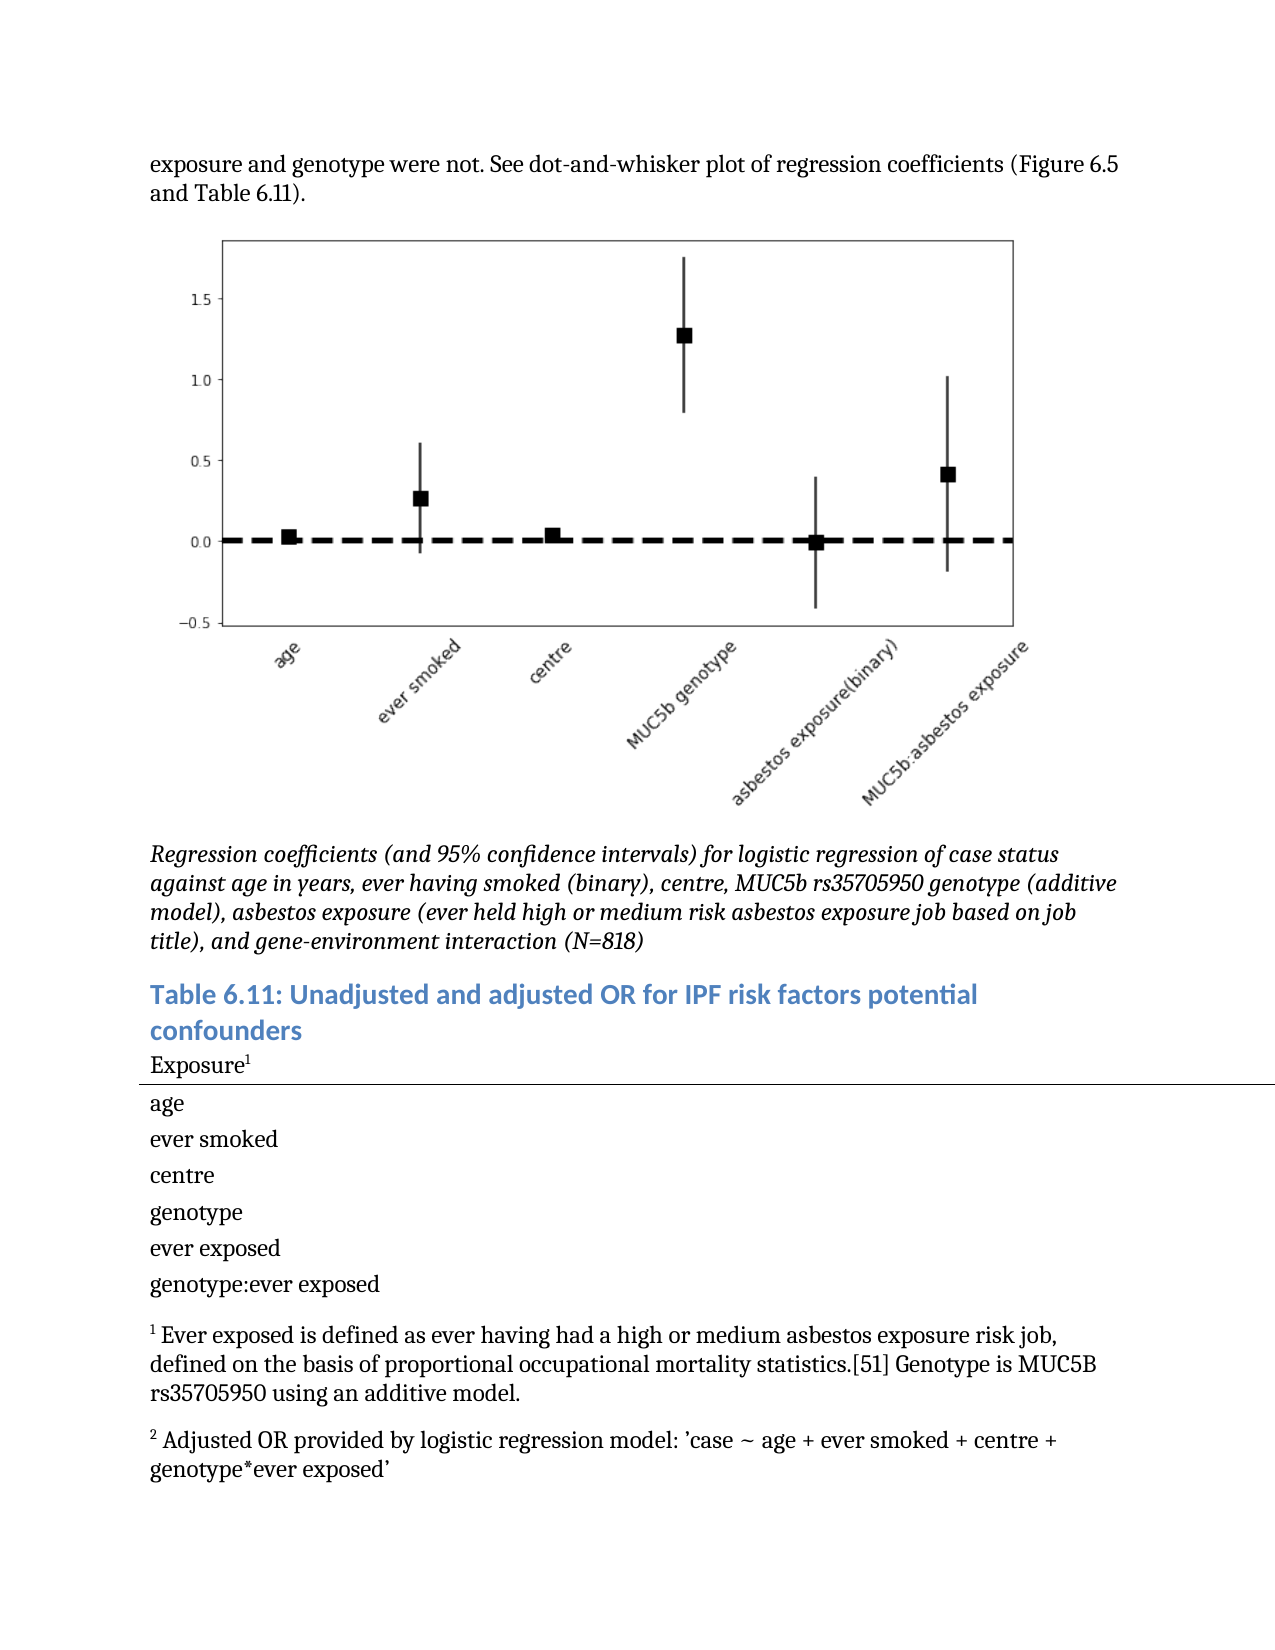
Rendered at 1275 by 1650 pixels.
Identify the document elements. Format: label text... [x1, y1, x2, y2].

table_cell ever smoked [139, 1121, 1275, 1158]
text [150, 150, 1125, 207]
text Regression coefficients (and 95% confidence intervals) for logistic regression of case status against age in years, ever having smoked (binary), centre, MUC5b rs35705950 genotype (additive model), asbestos exposure (ever held high or medium risk asbestos exposure job based on job title), and gene-environment interaction (N=818) [150, 840, 1125, 955]
table_cell age [139, 1085, 1275, 1121]
table_cell genotype [139, 1194, 1275, 1230]
text 2 Adjusted OR provided by logistic regression model: ’case ~ age + ever smoked + centre + genotype*ever exposed’ [150, 1426, 1125, 1484]
table_cell centre [139, 1158, 1275, 1194]
table_header Exposure1 [139, 1048, 1275, 1084]
table_cell genotype:ever exposed [139, 1266, 1275, 1303]
picture [168, 226, 1044, 820]
text 1 Ever exposed is defined as ever having had a high or medium asbestos exposure risk job, defined on the basis of proportional occupational mortality statistics.[51] Genotype is MUC5B rs35705950 using an additive model. [150, 1321, 1125, 1408]
table_cell ever exposed [139, 1230, 1275, 1266]
subtitle Table 6.11: Unadjusted and adjusted OR for IPF risk factors potential confounders [150, 976, 1125, 1047]
